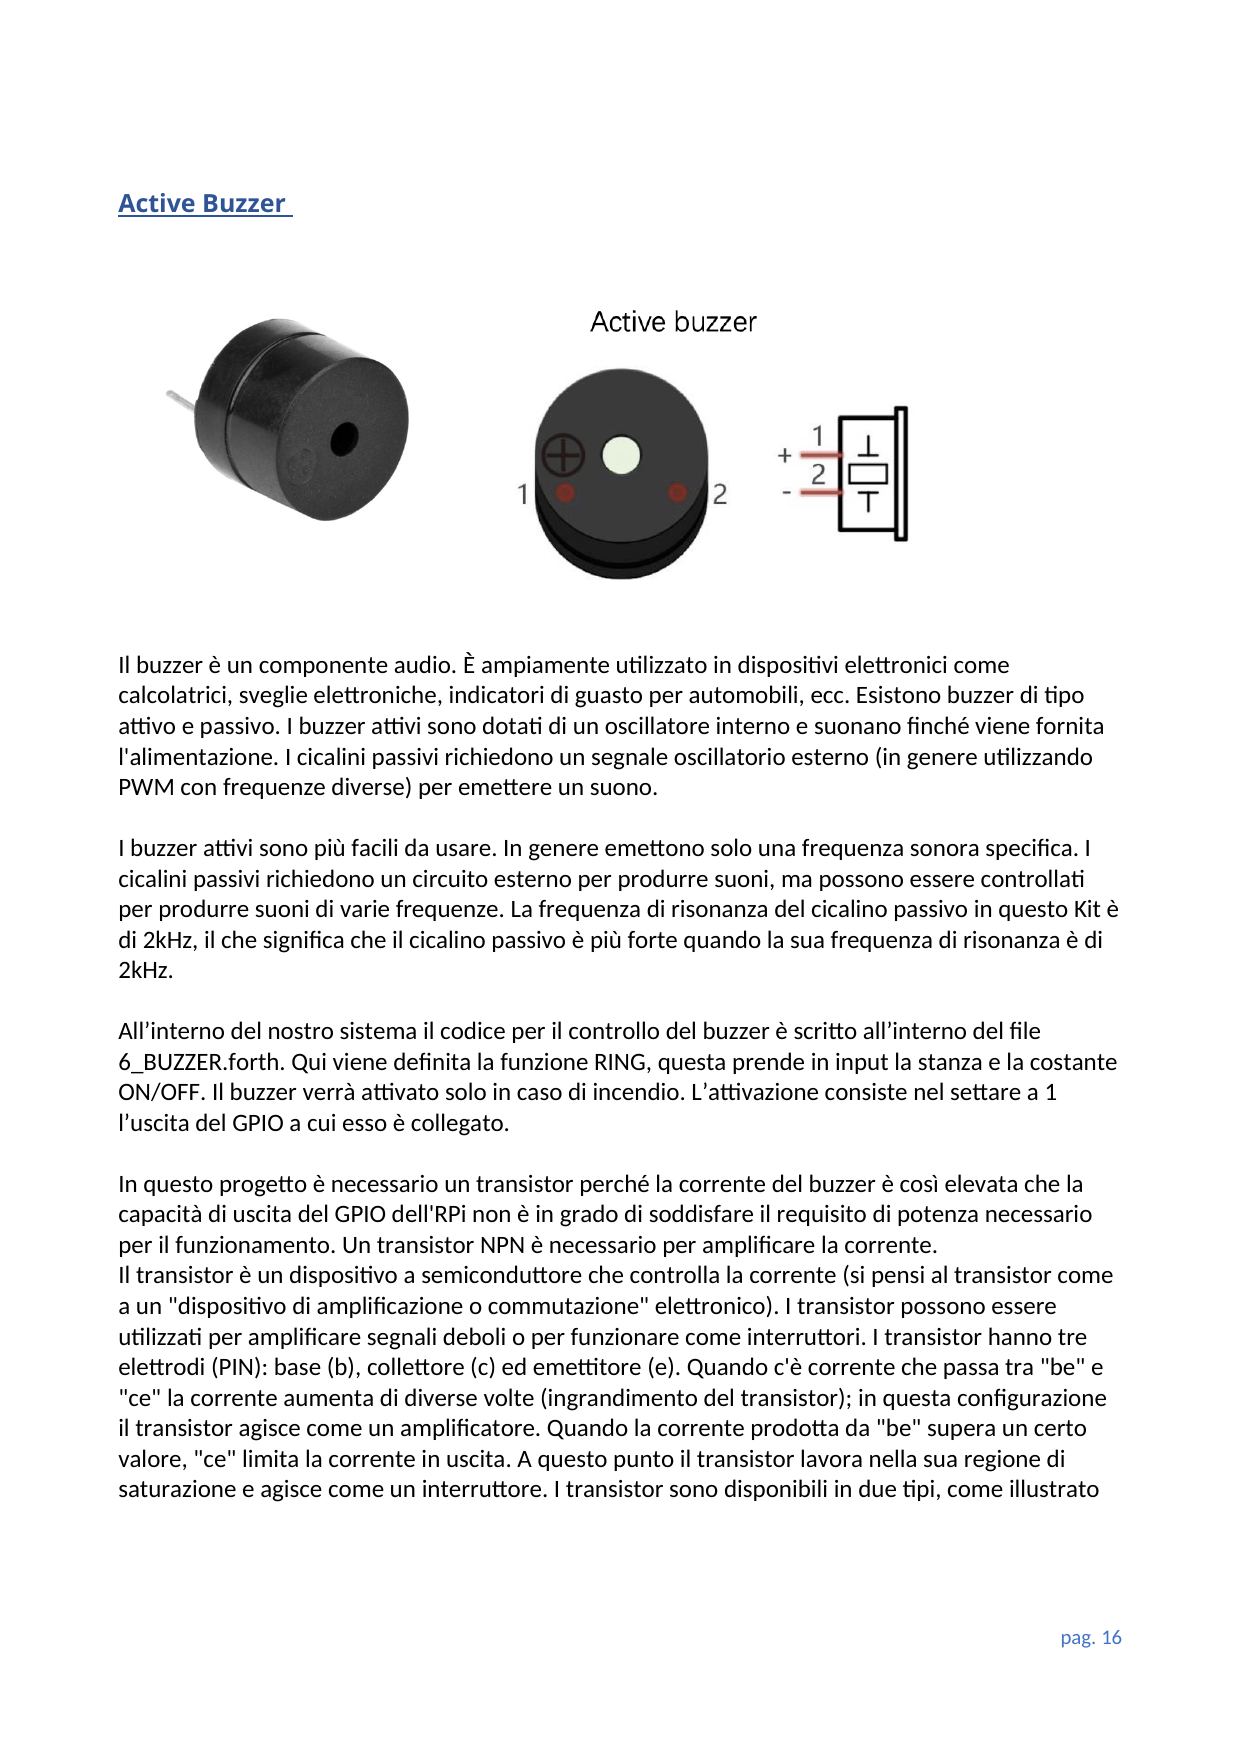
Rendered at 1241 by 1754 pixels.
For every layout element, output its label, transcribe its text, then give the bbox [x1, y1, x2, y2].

text I buzzer attivi sono più facili da usare. In genere emettono solo una frequenza sonora specifica. I cicalini passivi richiedono un circuito esterno per produrre suoni, ma possono essere controllati per produrre suoni di varie frequenze. La frequenza di risonanza del cicalino passivo in questo Kit è di 2kHz, il che significa che il cicalino passivo è più forte quando la sua frequenza di risonanza è di 2kHz. [118, 832, 1122, 985]
text Il buzzer è un componente audio. È ampiamente utilizzato in dispositivi elettronici come calcolatrici, sveglie elettroniche, indicatori di guasto per automobili, ecc. Esistono buzzer di tipo attivo e passivo. I buzzer attivi sono dotati di un oscillatore interno e suonano finché viene fornita l'alimentazione. I cicalini passivi richiedono un segnale oscillatorio esterno (in genere utilizzando PWM con frequenze diverse) per emettere un suono. [118, 649, 1122, 802]
text In questo progetto è necessario un transistor perché la corrente del buzzer è così elevata che la capacità di uscita del GPIO dell'RPi non è in grado di soddisfare il requisito di potenza necessario per il funzionamento. Un transistor NPN è necessario per amplificare la corrente. [118, 1168, 1122, 1259]
text All’interno del nostro sistema il codice per il controllo del buzzer è scritto all’interno del file 6_BUZZER.forth. Qui viene definita la funzione RING, questa prende in input la stanza e la costante ON/OFF. Il buzzer verrà attivato solo in caso di incendio. L’attivazione consiste nel settare a 1 l’uscita del GPIO a cui esso è collegato. [118, 1015, 1122, 1137]
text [118, 1259, 1122, 1504]
subtitle Active Buzzer [118, 186, 1122, 220]
picture [118, 250, 928, 589]
